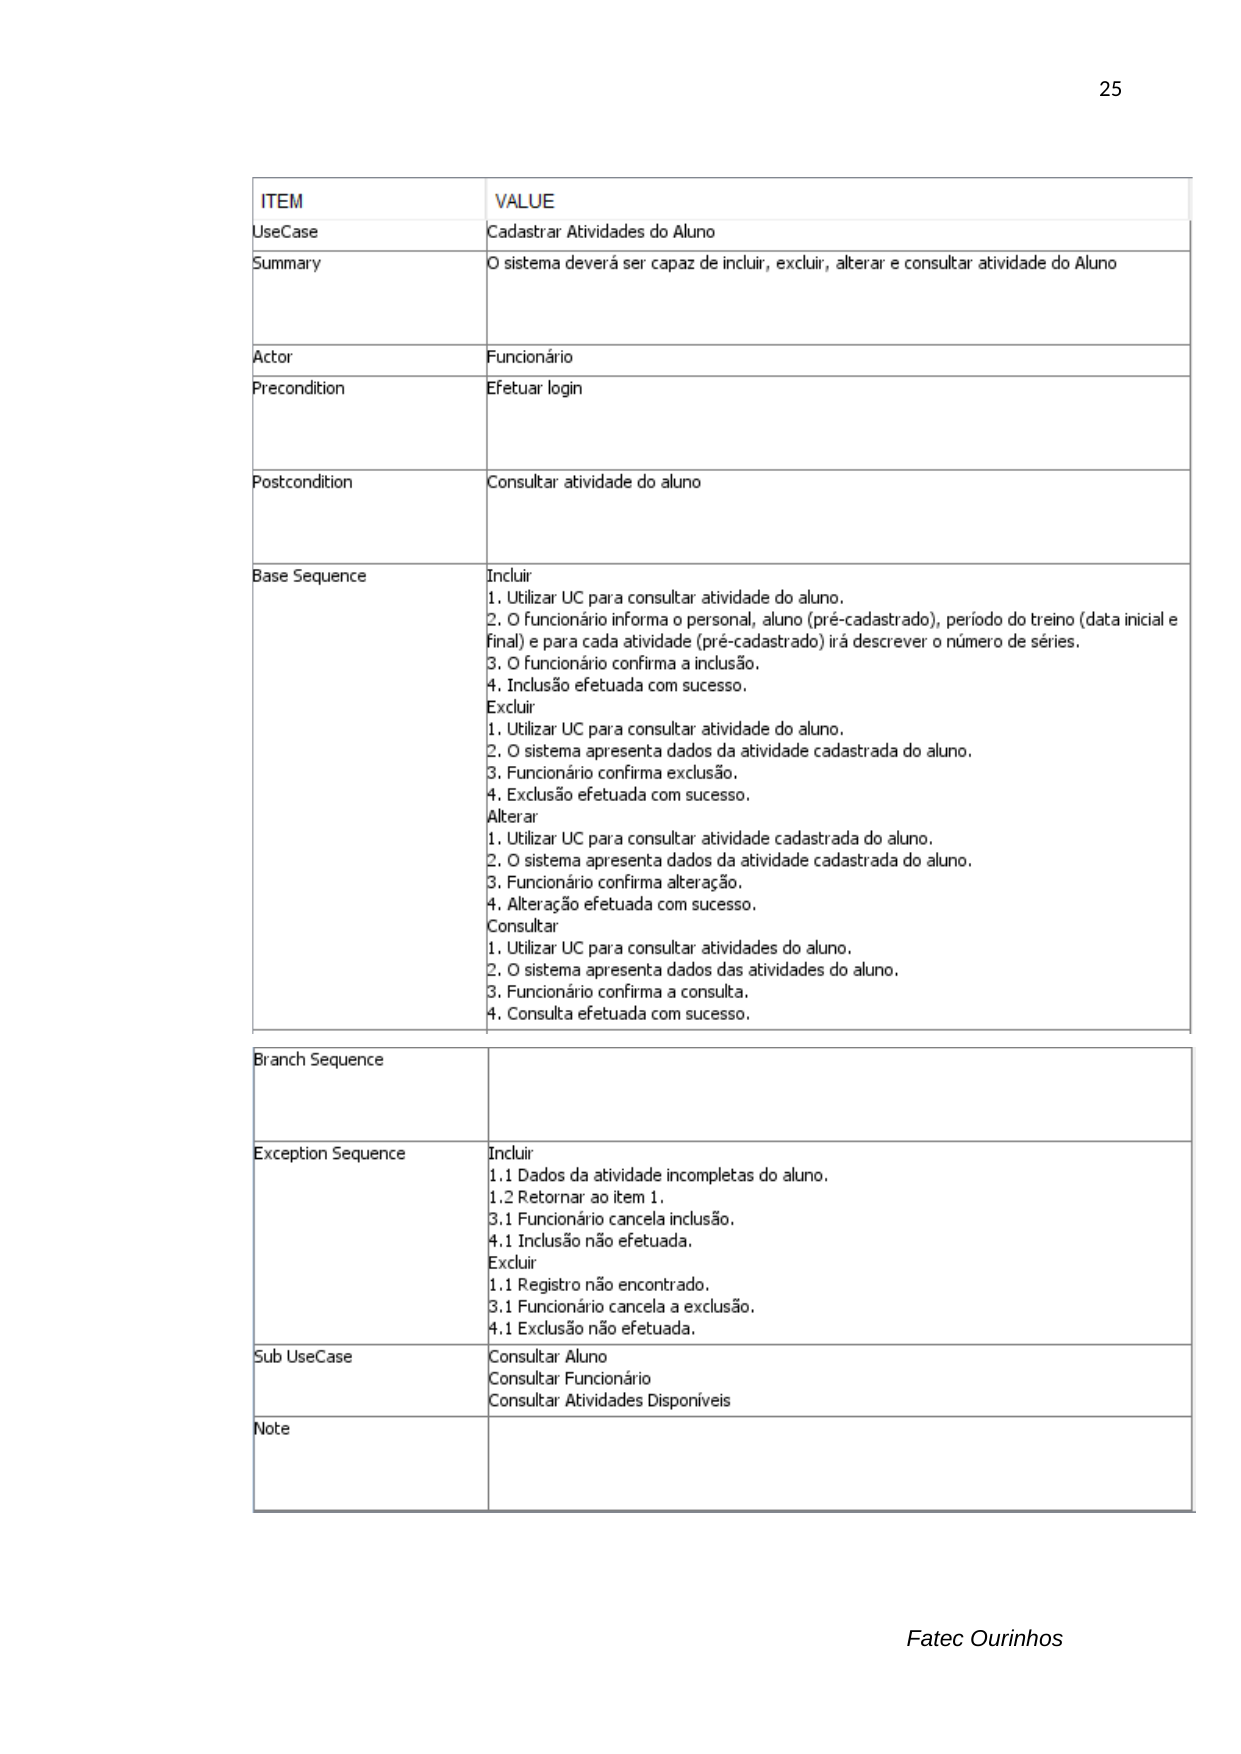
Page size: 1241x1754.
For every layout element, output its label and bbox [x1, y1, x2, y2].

picture [252, 1047, 1196, 1513]
picture [252, 177, 1193, 1034]
